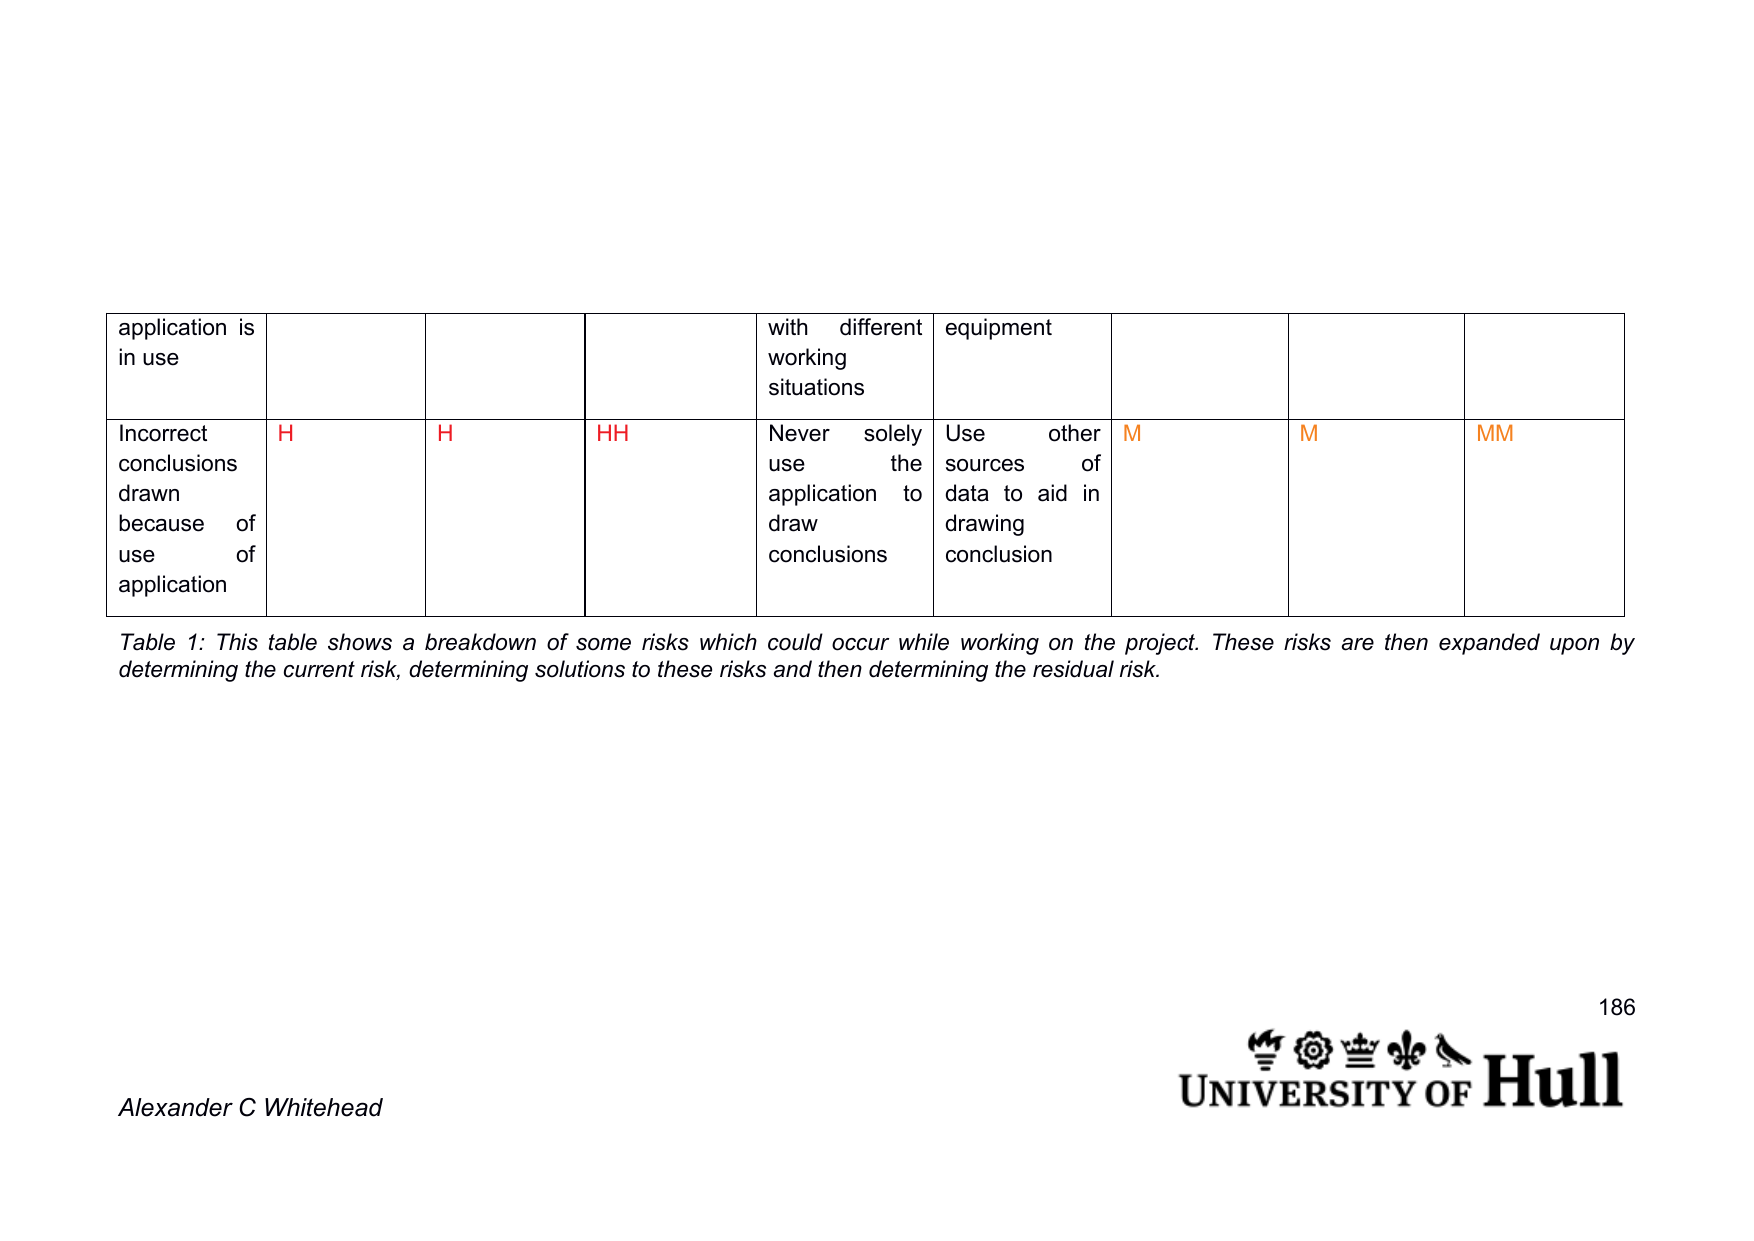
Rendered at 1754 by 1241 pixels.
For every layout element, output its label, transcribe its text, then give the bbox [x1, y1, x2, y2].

table_cell Repair damage to equipment [934, 314, 1111, 419]
picture [1172, 1020, 1632, 1117]
table_cell M [426, 314, 584, 419]
table_cell Use other sources of data to aid in drawing conclusion [934, 420, 1111, 616]
table_cell M [1289, 420, 1464, 616]
table_cell L [1289, 314, 1464, 419]
table_cell HM [586, 314, 756, 419]
text Table 1: This table shows a breakdown of some risks which could occur while working on the project. These risks are then expanded upon by determining the current risk, determining solutions to these risks and then determining the residual risk. [118, 629, 1636, 682]
table_cell Never solely use the application to draw conclusions [757, 420, 933, 616]
table_cell H [426, 420, 584, 616]
table_cell MM [1465, 420, 1624, 616]
table_cell Test application compatibility with different working situations [757, 314, 933, 419]
table_cell M [1112, 420, 1288, 616]
table_cell H [267, 420, 425, 616]
table_cell HH [586, 420, 756, 616]
table_cell Incorrect conclusions drawn because of use of application [107, 420, 266, 616]
table_cell H [267, 314, 425, 419]
table_cell Damage to equipment while the application is in use [107, 314, 266, 419]
table_cell H [1112, 314, 1288, 419]
table_cell HL [1465, 314, 1624, 419]
